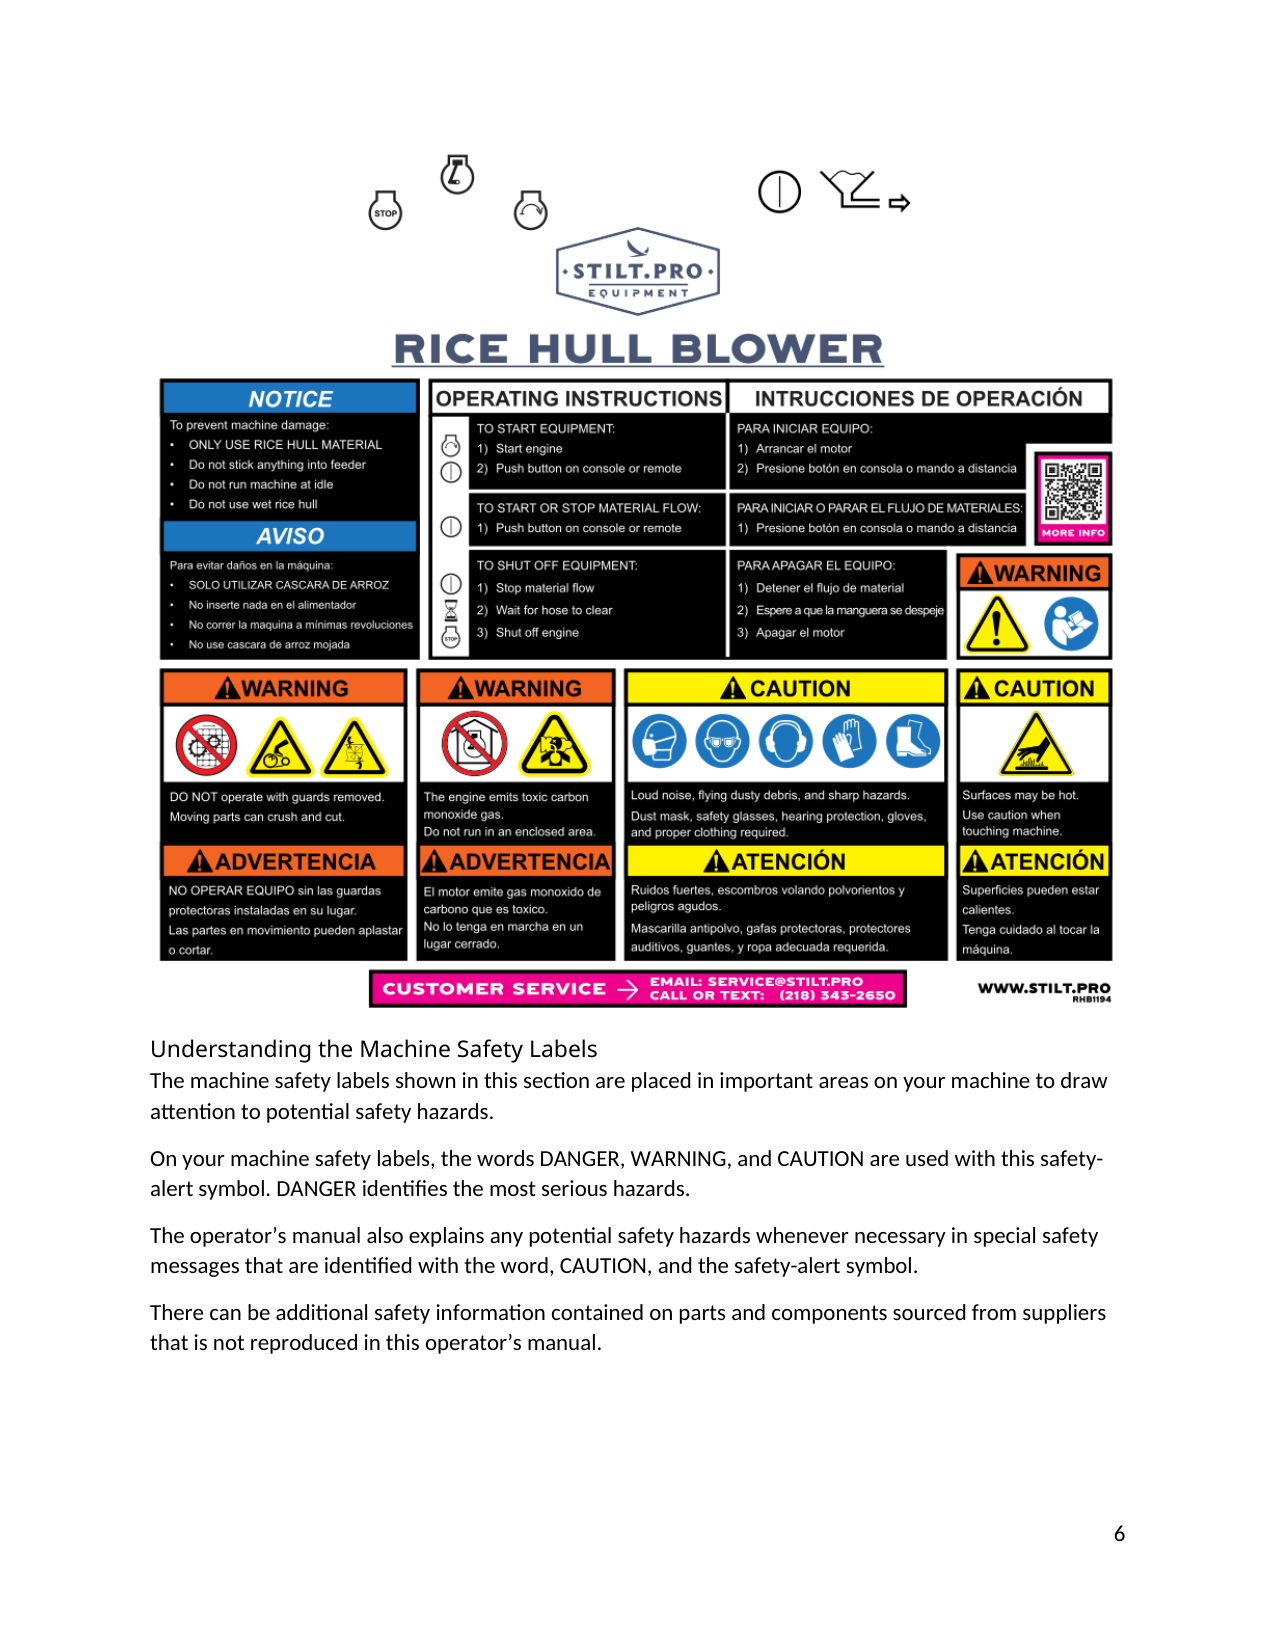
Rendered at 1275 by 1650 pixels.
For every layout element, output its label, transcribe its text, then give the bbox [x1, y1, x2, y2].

text The operator’s manual also explains any potential safety hazards whenever necessary in special safety messages that are identified with the word, CAUTION, and the safety-alert symbol. [150, 1221, 1125, 1279]
subtitle Understanding the Machine Safety Labels [150, 1033, 1125, 1064]
text On your machine safety labels, the words DANGER, WARNING, and CAUTION are used with this safety-alert symbol. DANGER identifies the most serious hazards. [150, 1144, 1125, 1202]
text There can be additional safety information contained on parts and components sourced from suppliers that is not reproduced in this operator’s manual. [150, 1298, 1125, 1356]
picture [150, 150, 1125, 1014]
text The machine safety labels shown in this section are placed in important areas on your machine to draw attention to potential safety hazards. [150, 1067, 1125, 1125]
